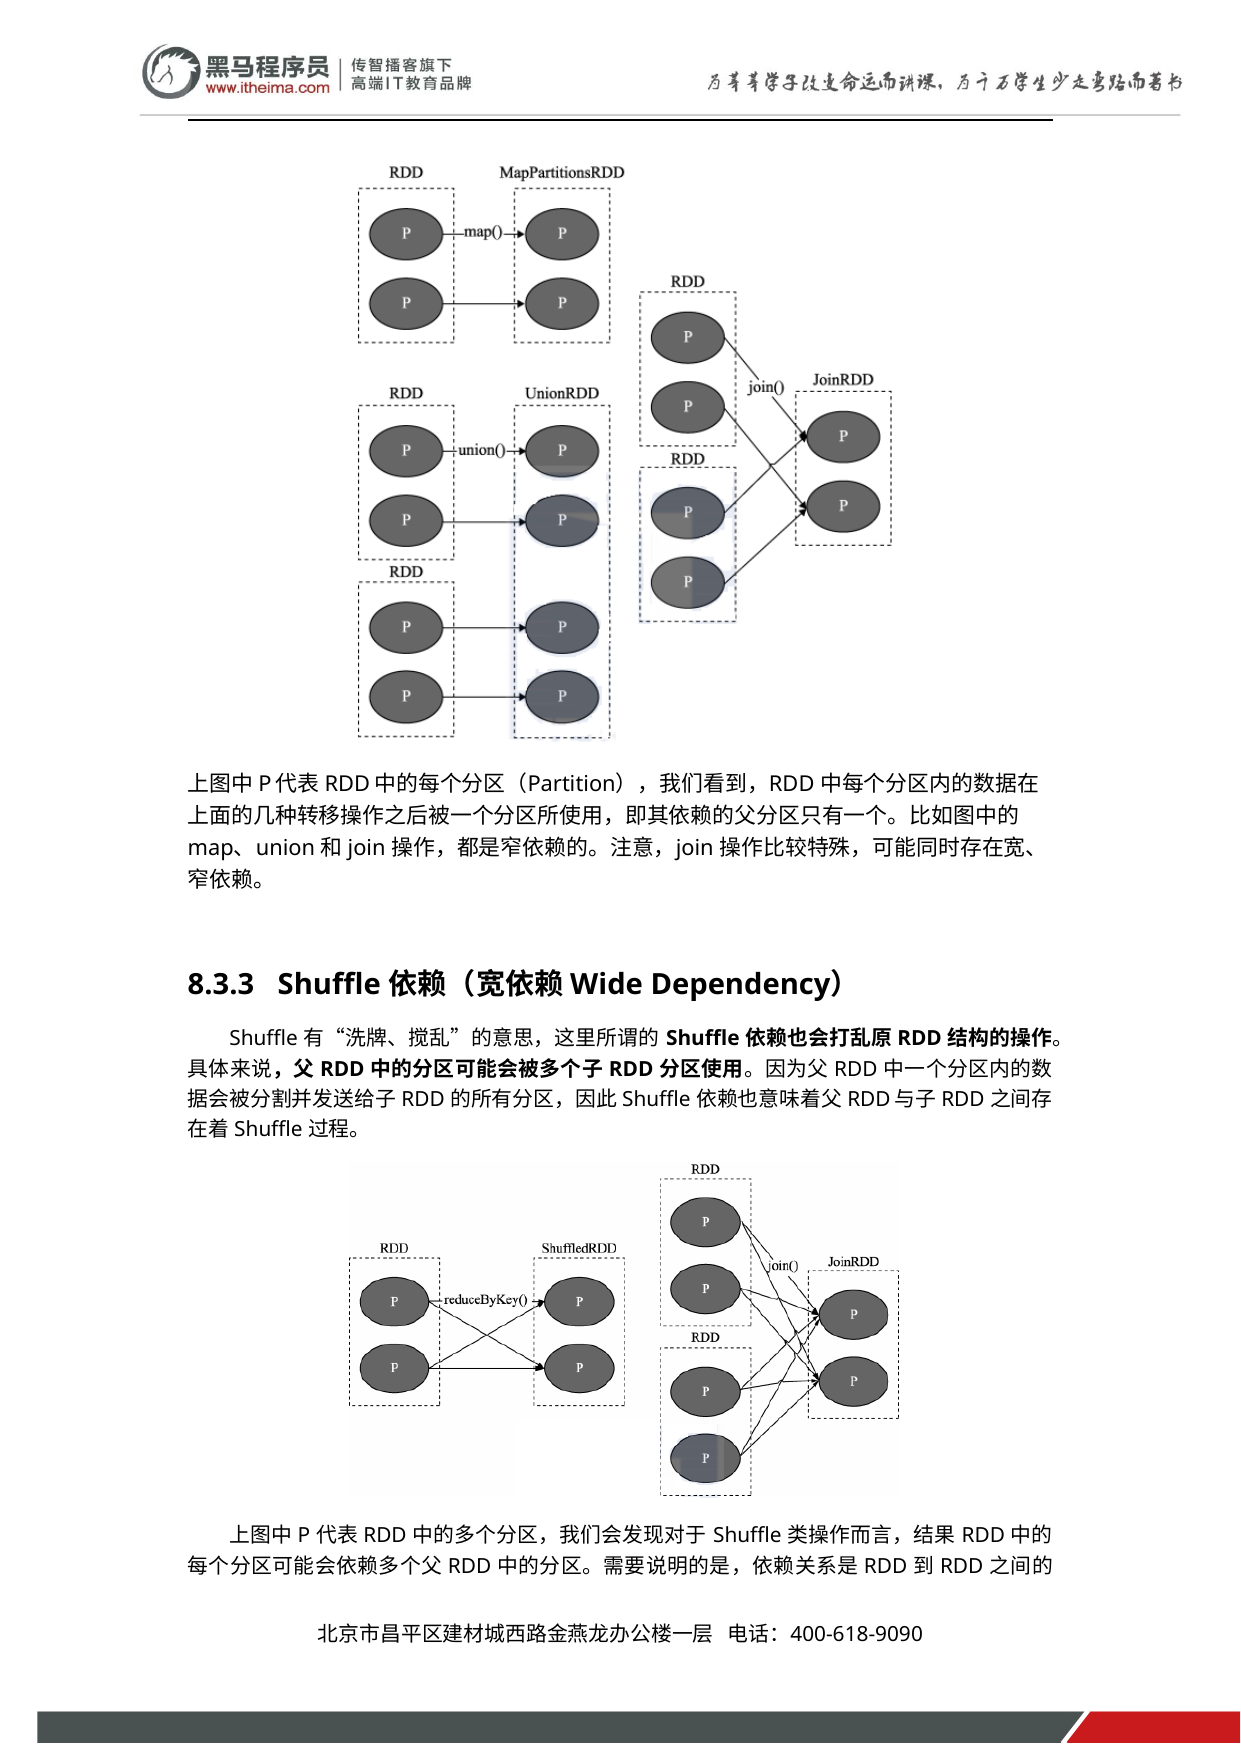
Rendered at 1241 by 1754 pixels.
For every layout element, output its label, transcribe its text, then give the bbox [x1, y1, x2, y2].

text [187, 1518, 1053, 1579]
picture [37, 1652, 1241, 1743]
text Shuffle 有“洗牌、搅乱”的意思，这里所谓的 Shuffle 依赖也会打乱原 RDD 结构的操作。具体来说，父 RDD 中的分区可能会被多个子 RDD 分区使用。因为父 RDD 中一个分区内的数据会被分割并发送给子 RDD 的所有分区，因此 Shuffle 依赖也意味着父 RDD与子 RDD 之间存在着 Shuffle 过程。 [187, 1022, 1053, 1143]
picture [342, 162, 898, 748]
picture [334, 1161, 906, 1500]
text 上图中 P代表 RDD中的每个分区（Partition），我们看到，RDD 中每个分区内的数据在上面的几种转移操作之后被一个分区所使用，即其依赖的父分区只有一个。比如图中的 map、union 和 join 操作，都是窄依赖的。注意，join 操作比较特殊，可能同时存在宽、窄依赖。 [187, 766, 1053, 893]
picture [37, 0, 1241, 123]
subtitle Shuffle 依赖（宽依赖 Wide Dependency） [187, 961, 1053, 1003]
